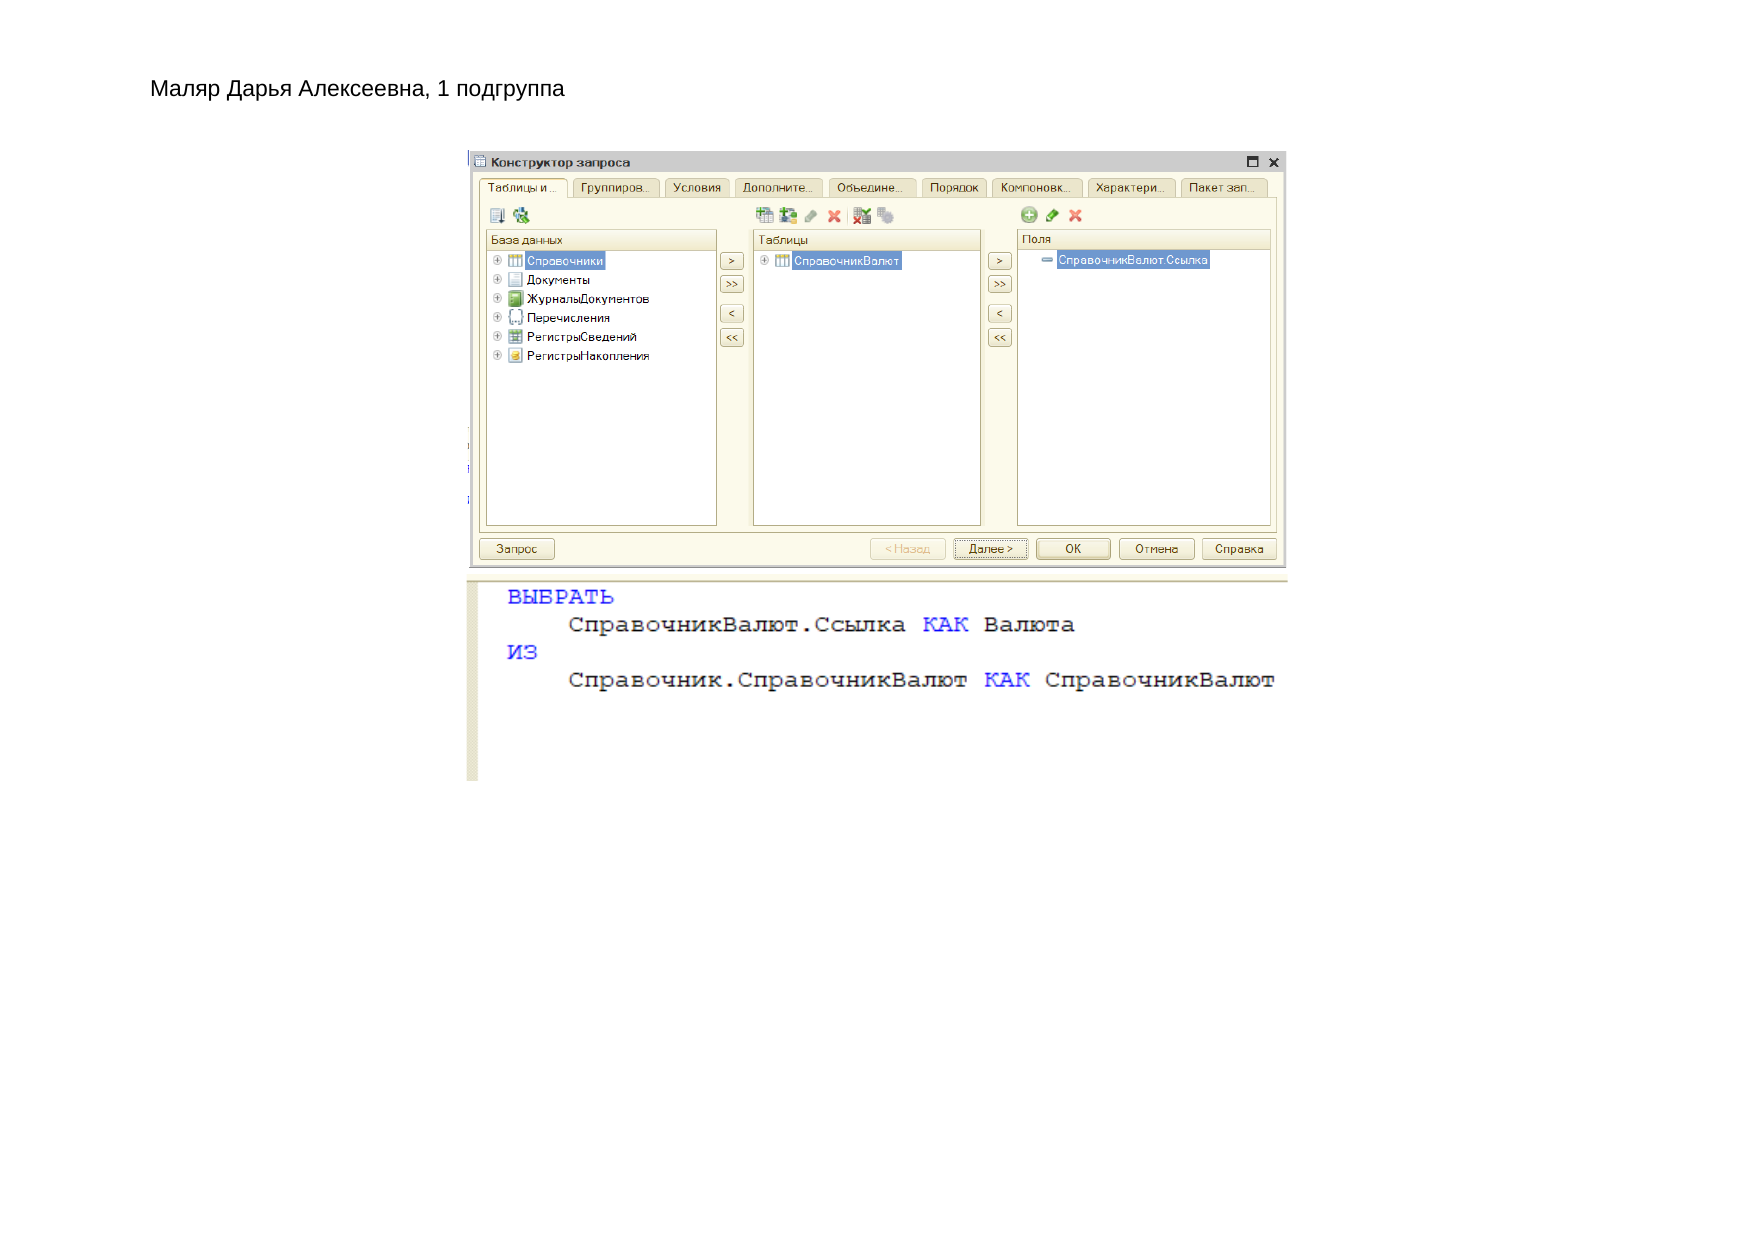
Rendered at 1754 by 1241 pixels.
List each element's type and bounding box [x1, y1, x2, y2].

picture [466, 574, 1288, 781]
picture [467, 150, 1287, 571]
